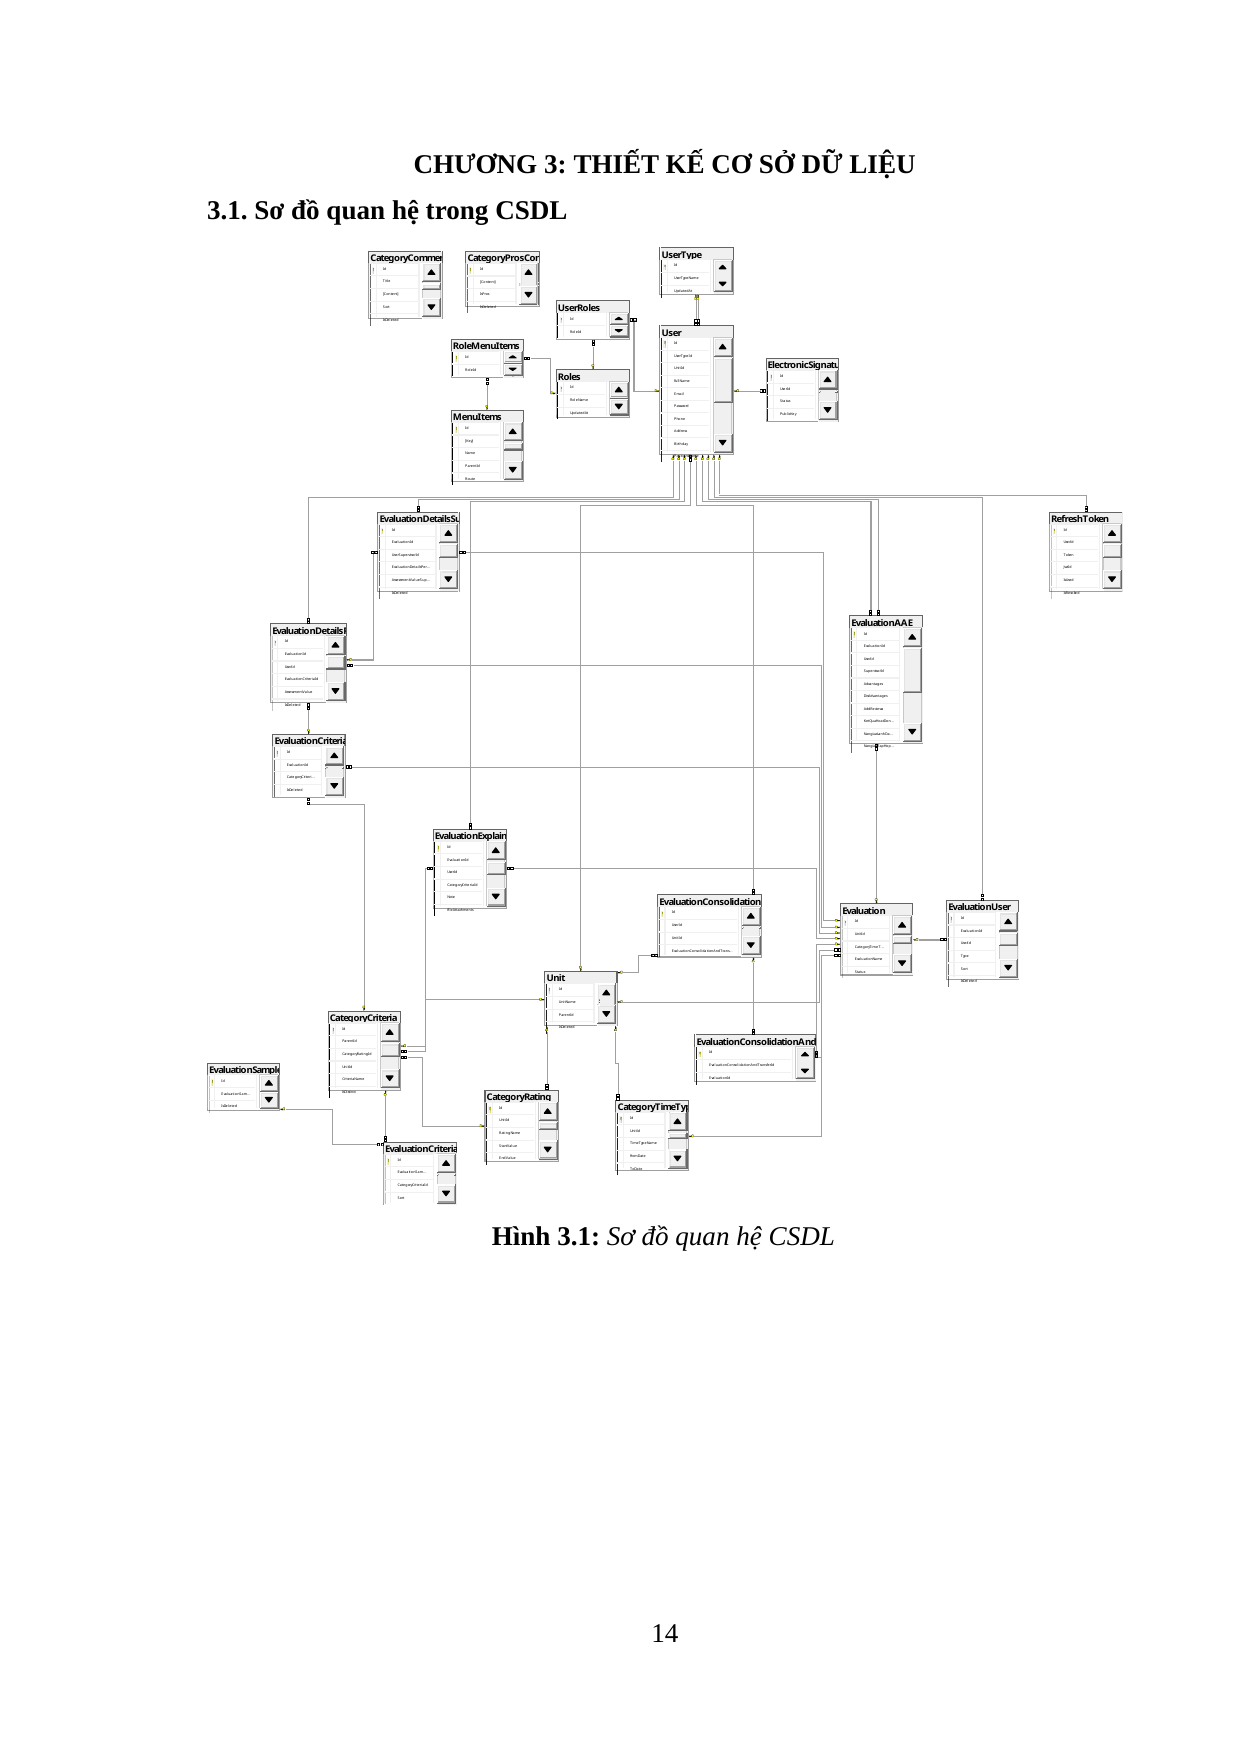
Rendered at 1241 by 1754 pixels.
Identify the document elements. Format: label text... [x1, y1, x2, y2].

title Sơ đồ quan hệ CSDL [207, 1220, 1122, 1251]
text Sơ đồ quan hệ trong CSDL [207, 194, 1122, 226]
text THIẾT KẾ CƠ SỞ DỮ LIỆU [207, 148, 1122, 179]
